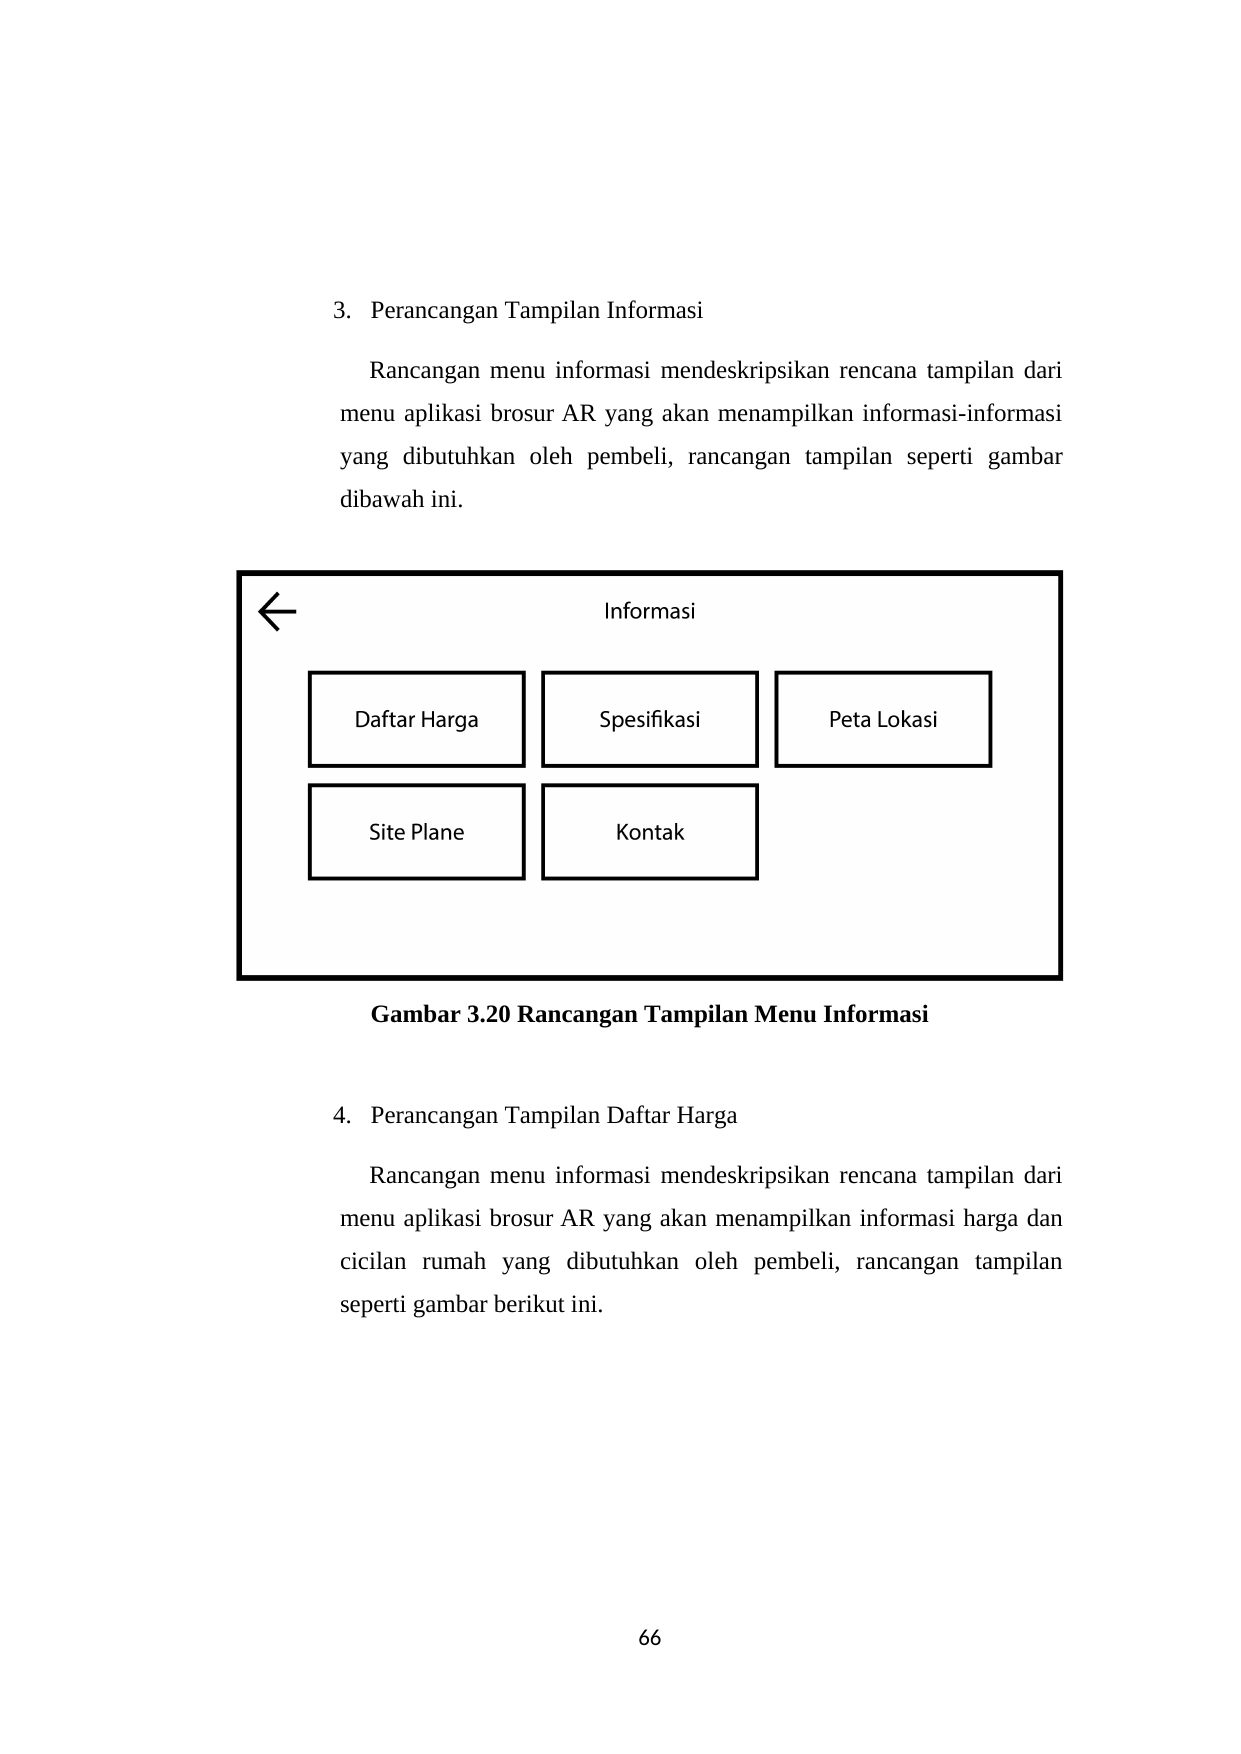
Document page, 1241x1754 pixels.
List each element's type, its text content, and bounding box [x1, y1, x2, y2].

text Rancangan menu informasi mendeskripsikan rencana tampilan dari menu aplikasi brosur AR yang akan menampilkan informasi harga dan cicilan rumah yang dibutuhkan oleh pembeli, rancangan tampilan seperti gambar berikut ini. [340, 1160, 1063, 1318]
list Perancangan Tampilan Informasi [333, 295, 1063, 324]
picture [236, 570, 1064, 981]
text Rancangan menu informasi mendeskripsikan rencana tampilan dari menu aplikasi brosur AR yang akan menampilkan informasi-informasi yang dibutuhkan oleh pembeli, rancangan tampilan seperti gambar dibawah ini. [340, 355, 1063, 513]
list Perancangan Tampilan Daftar Harga [333, 1100, 1063, 1129]
subtitle Gambar 3.20 Rancangan Tampilan Menu Informasi [236, 999, 1063, 1027]
